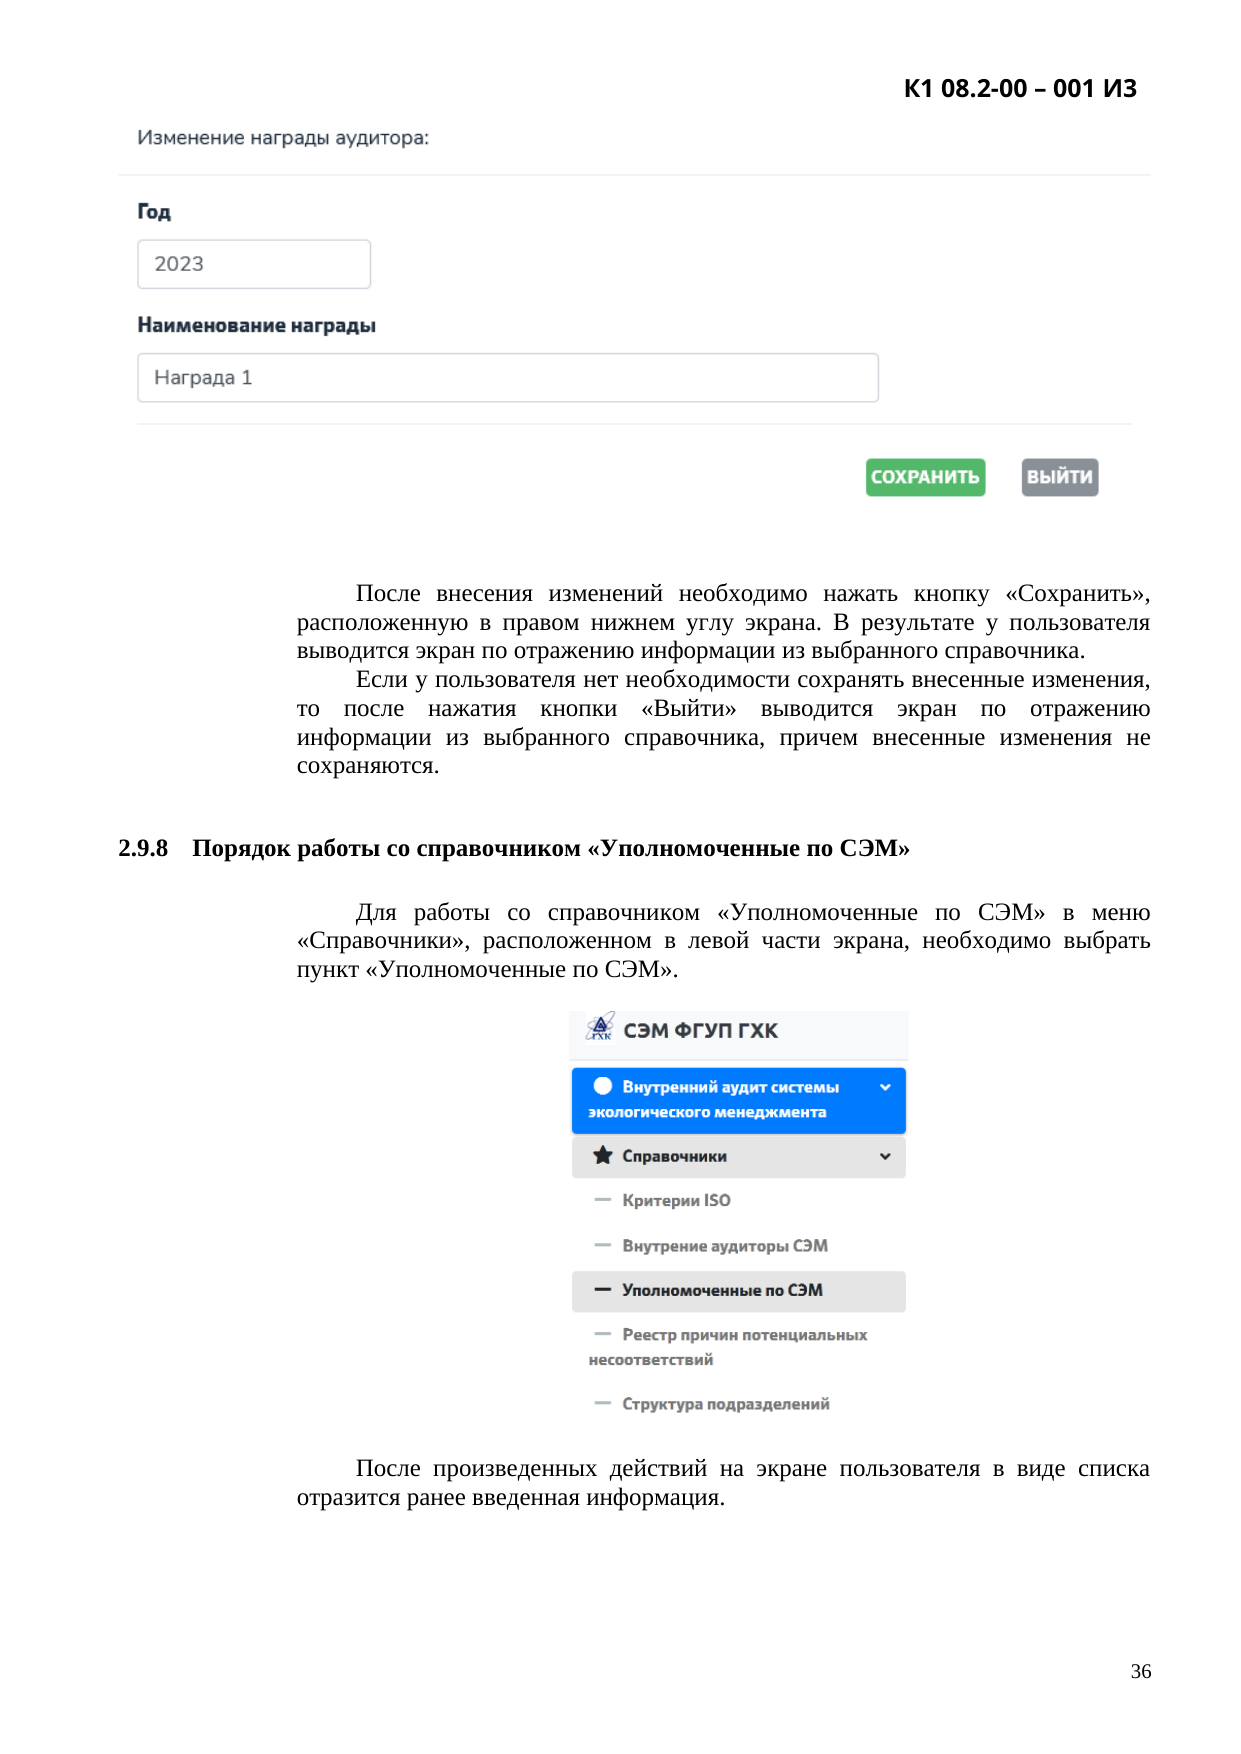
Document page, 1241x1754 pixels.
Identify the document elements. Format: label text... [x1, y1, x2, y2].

subtitle Порядок работы со справочником «Уполномоченные по СЭМ» [118, 833, 1152, 862]
text Для работы со справочником «Уполномоченные по СЭМ» в меню «Справочники», расположенном в левой части экрана, необходимо выбрать пункт «Уполномоченные по СЭМ». [297, 897, 1152, 983]
text После внесения изменений необходимо нажать кнопку «Сохранить», расположенную в правом нижнем углу экрана. В результате у пользователя выводится экран по отражению информации из выбранного справочника. [297, 578, 1152, 664]
picture [118, 105, 1152, 550]
text Если у пользователя нет необходимости сохранять внесенные изменения, то после нажатия кнопки «Выйти» выводится экран по отражению информации из выбранного справочника, причем внесенные изменения не сохраняются. [297, 664, 1152, 779]
picture [569, 1011, 909, 1425]
text После произведенных действий на экране пользователя в виде списка отразится ранее введенная информация. [297, 1453, 1152, 1510]
